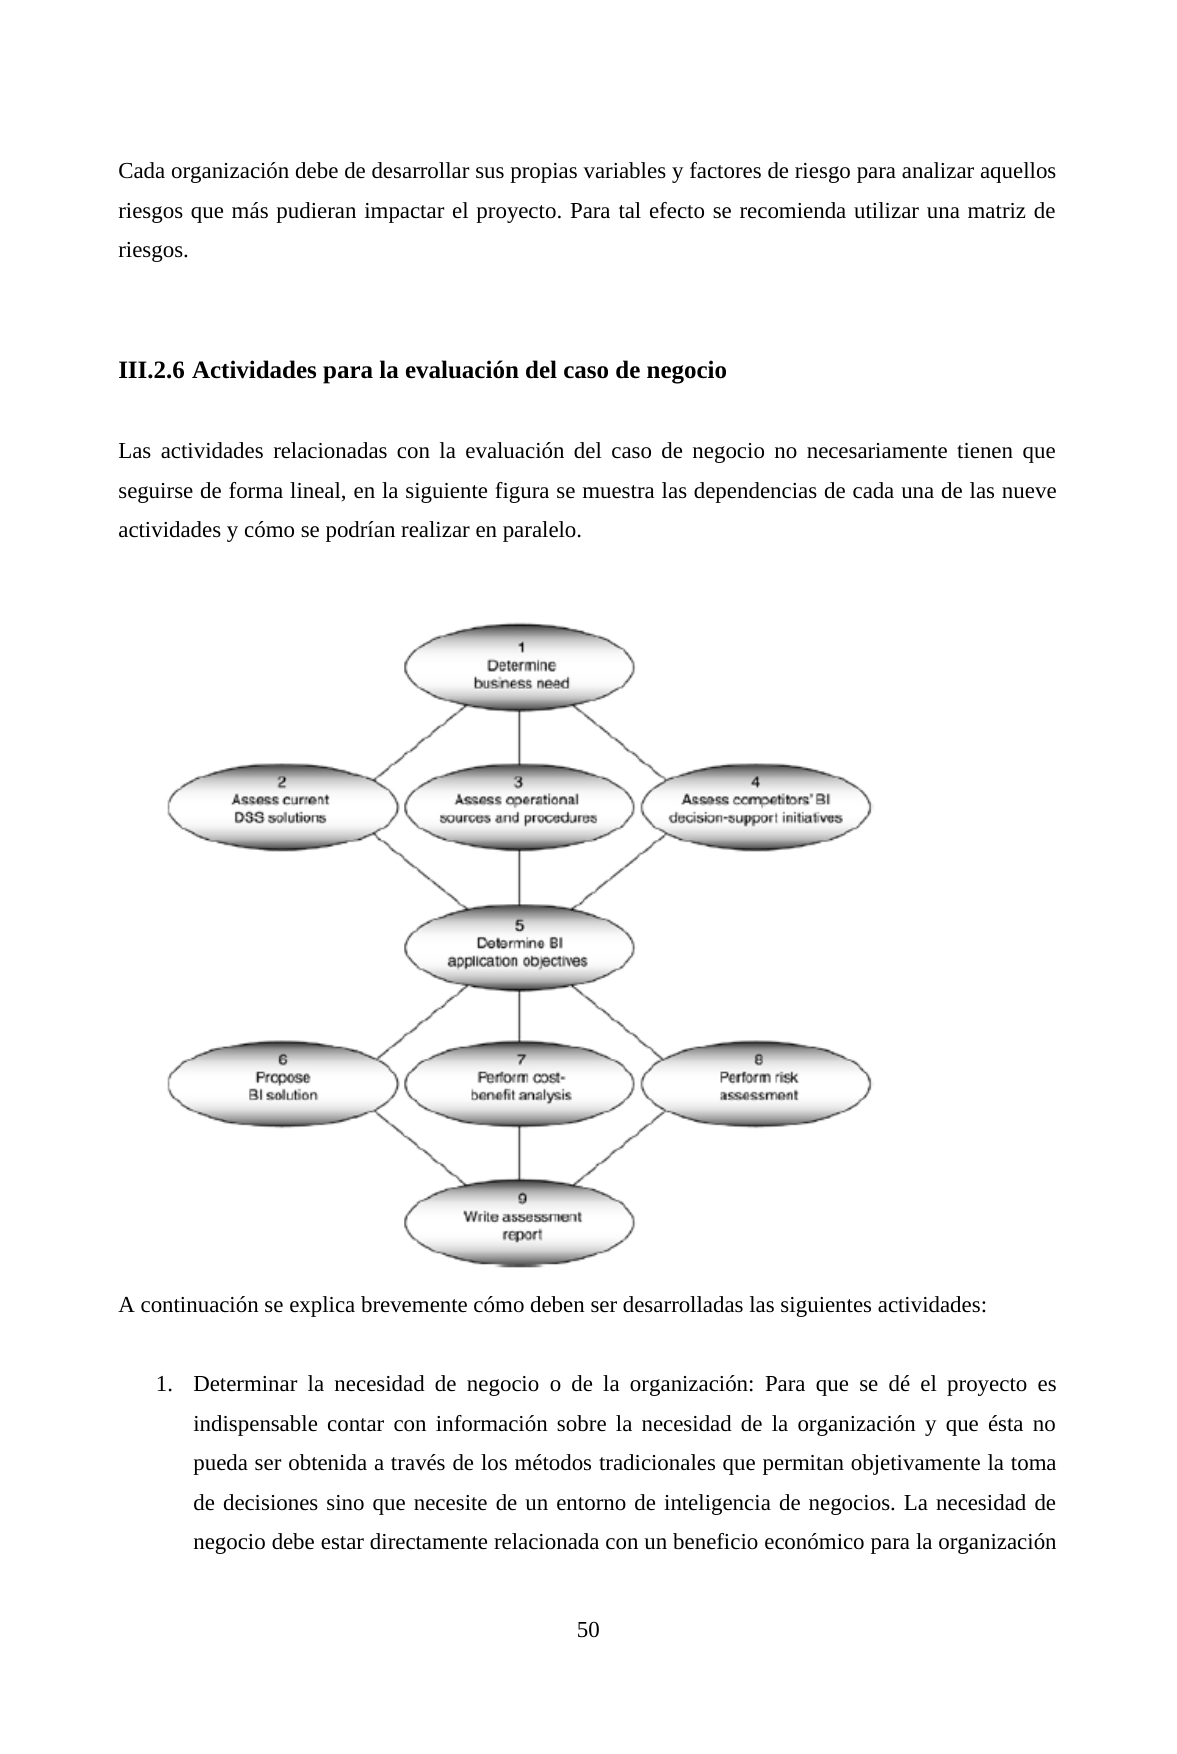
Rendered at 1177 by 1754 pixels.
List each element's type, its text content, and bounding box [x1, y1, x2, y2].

text Las actividades relacionadas con la evaluación del caso de negocio no necesariamente tienen que seguirse de forma lineal, en la siguiente figura se muestra las dependencias de cada una de las nueve actividades y cómo se podrían realizar en paralelo. [118, 438, 1058, 543]
text A continuación se explica brevemente cómo deben ser desarrolladas las siguientes actividades: [118, 1291, 1058, 1318]
subtitle Actividades para la evaluación del caso de negocio [118, 355, 1058, 384]
text Cada organización debe de desarrollar sus propias variables y factores de riesgo para analizar aquellos riesgos que más pudieran impactar el proyecto. Para tal efecto se recomienda utilizar una matriz de riesgos. [118, 158, 1058, 263]
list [156, 1370, 1058, 1555]
